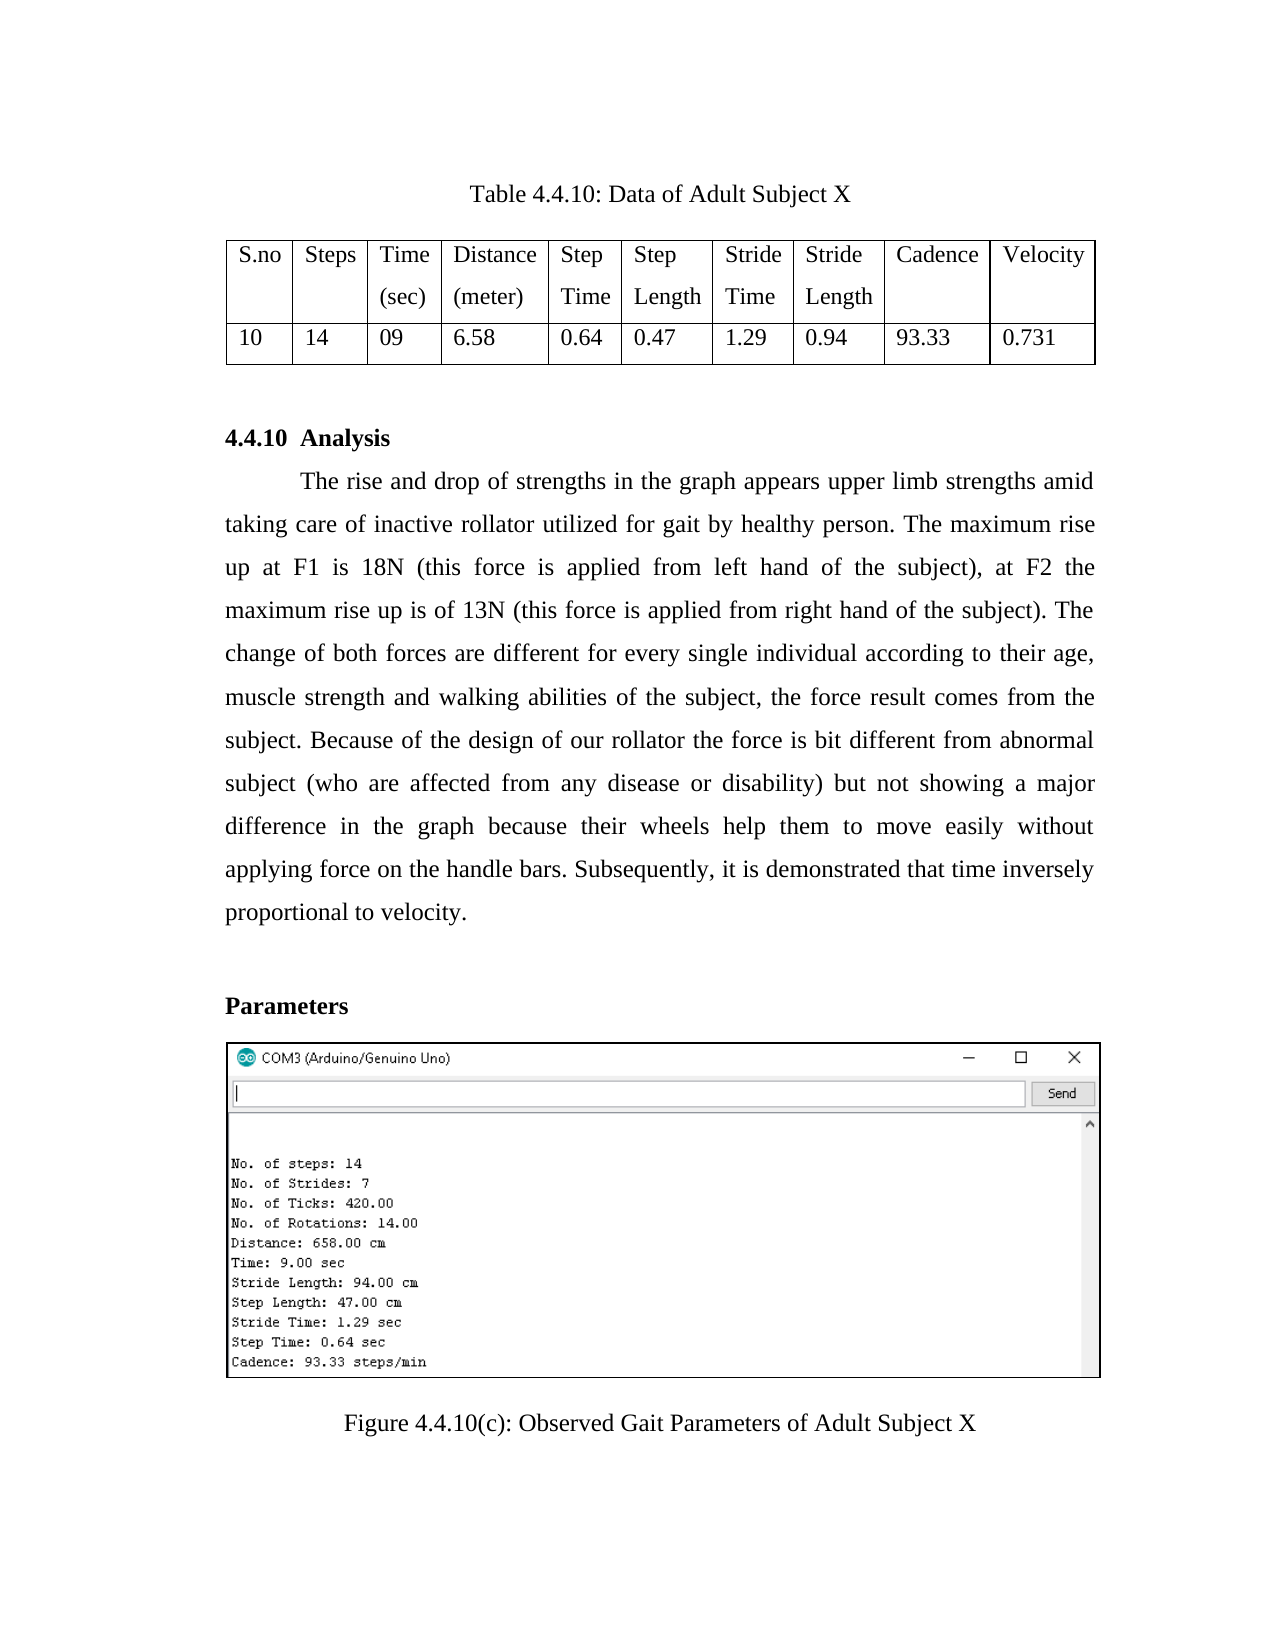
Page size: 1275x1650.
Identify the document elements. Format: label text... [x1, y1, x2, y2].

table_header Steps [293, 241, 367, 322]
table_header Cadence [885, 241, 989, 322]
table_header Step Time [549, 241, 621, 322]
table_cell 14 [293, 324, 367, 364]
table_cell 1.29 [713, 324, 793, 364]
table_header Velocity [991, 241, 1094, 322]
table_cell 6.58 [442, 324, 548, 364]
text Figure 4.4.10(c): Observed Gait Parameters of Adult Subject X [256, 1408, 1064, 1436]
table_header Time (sec) [368, 241, 441, 322]
table_header Stride Length [794, 241, 884, 322]
table_cell 0.94 [794, 324, 884, 364]
table_cell 93.33 [885, 324, 989, 364]
table_cell 0.47 [622, 324, 712, 364]
table_cell 0.731 [991, 324, 1094, 364]
table_header S.no [227, 241, 292, 322]
table_cell 10 [227, 324, 292, 364]
table_header Distance (meter) [442, 241, 548, 322]
table_header Stride Time [713, 241, 793, 322]
picture [228, 1048, 1099, 1377]
subtitle Analysis [225, 423, 1181, 452]
table_cell 0.64 [549, 324, 621, 364]
table_header Step Length [622, 241, 712, 322]
subtitle Parameters [225, 991, 1181, 1020]
text Table 4.4.10: Data of Adult Subject X [257, 179, 1064, 208]
text The rise and drop of strengths in the graph appears upper limb strengths amid taking care of inactive rollator utilized for gait by healthy person. The maximum rise up at F1 is 18N (this force is applied from left hand of the subject), at F2 the maximum rise up is of 13N (this force is applied from right hand of the subject). The change of both forces are different for every single individual according to their age, muscle strength and walking abilities of the subject, the force result comes from the subject. Because of the design of our rollator the force is bit different from abnormal subject (who are affected from any disease or disability) but not showing a major difference in the graph because their wheels help them to move easily without applying force on the handle bars. Subsequently, it is demonstrated that time inversely proportional to velocity. [225, 466, 1095, 926]
table_cell 09 [368, 324, 441, 364]
